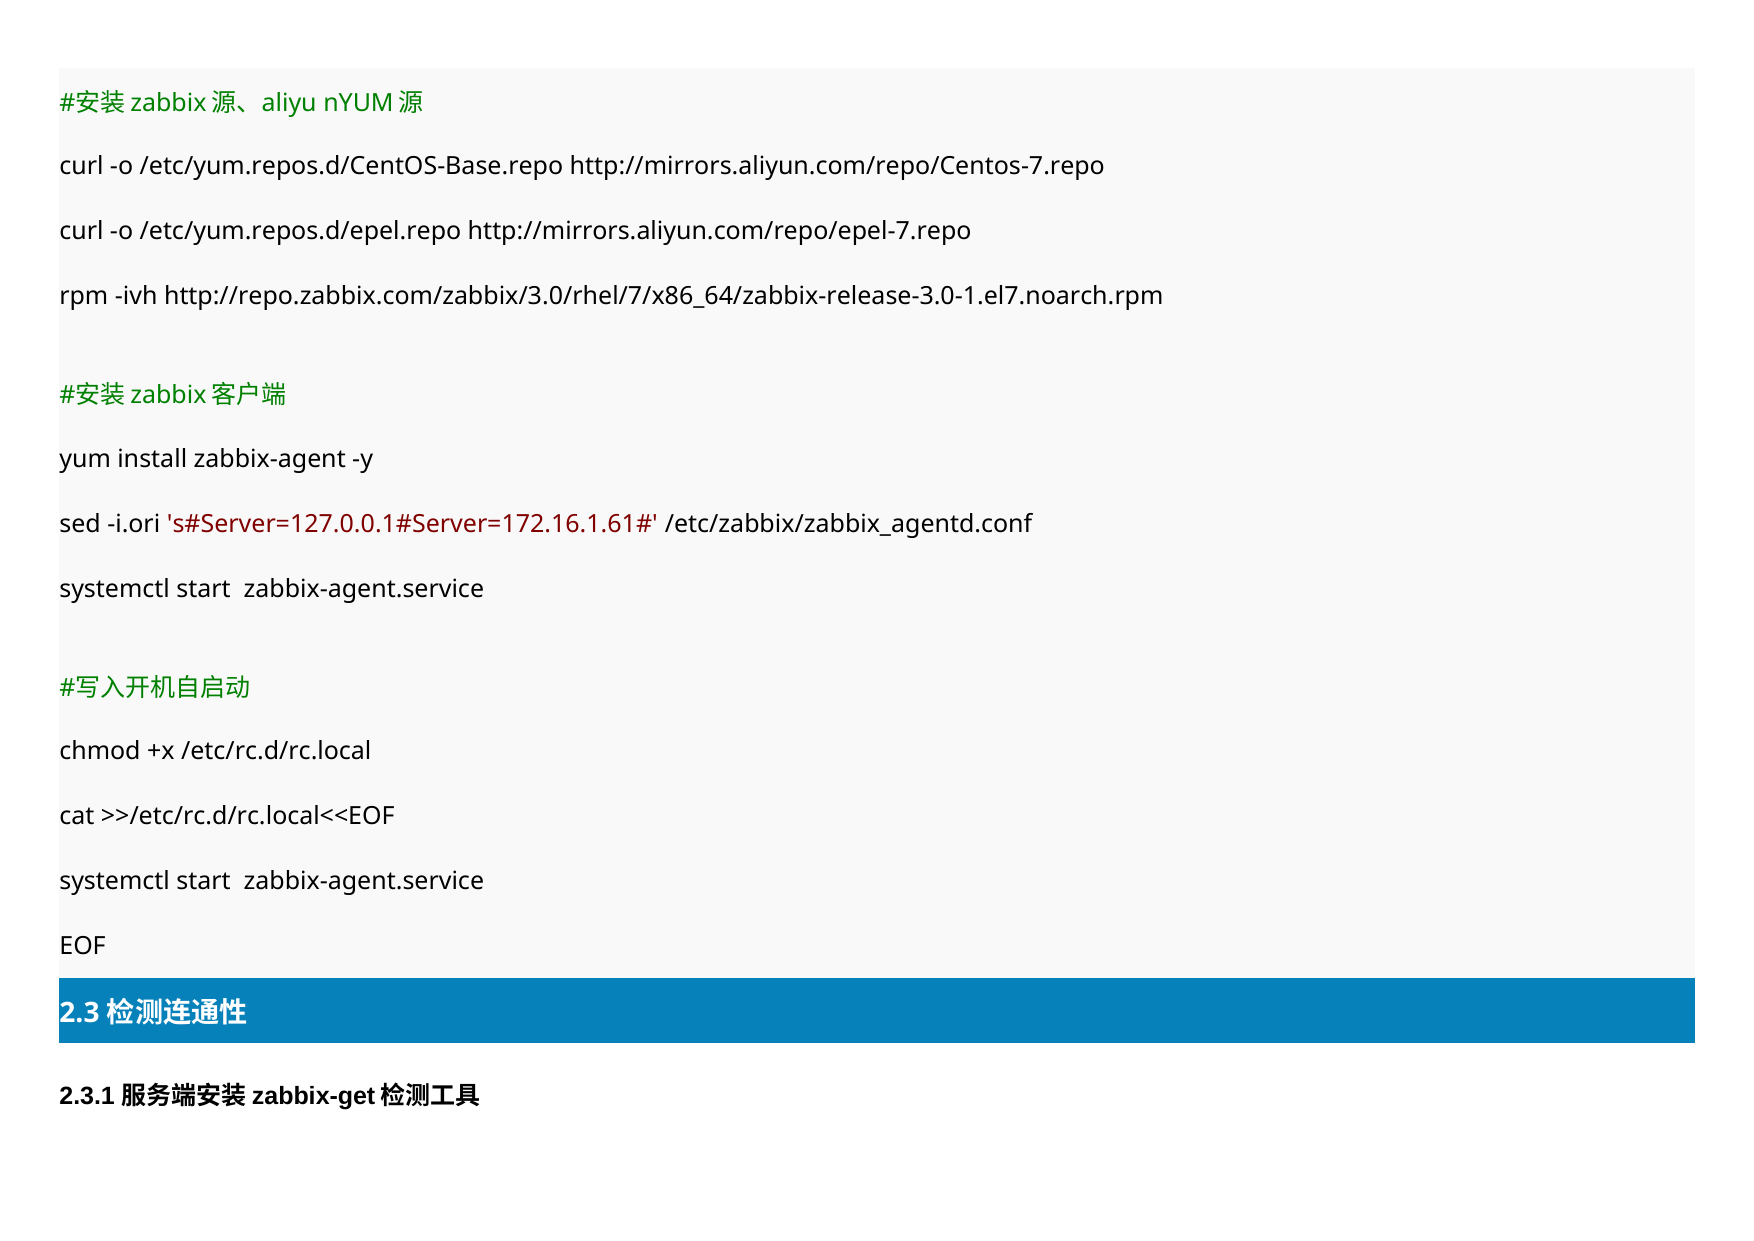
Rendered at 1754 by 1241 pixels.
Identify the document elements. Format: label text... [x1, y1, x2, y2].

text systemctl start zabbix-agent.service [59, 555, 1695, 620]
text chmod +x /etc/rc.d/rc.local [59, 718, 1695, 783]
text cat >>/etc/rc.d/rc.local<<EOF [59, 783, 1695, 848]
text EOF [59, 913, 1695, 978]
text 2.3.1 服务端安装zabbix-get检测工具 [59, 1061, 1695, 1126]
text sed -i.ori 's#Server=127.0.0.1#Server=172.16.1.61#' /etc/zabbix/zabbix_agentd.conf [59, 490, 1695, 555]
text yum install zabbix-agent -y [59, 425, 1695, 490]
text #安装zabbix源、aliyu nYUM源 [59, 68, 1695, 133]
text #写入开机自启动 [59, 653, 1695, 718]
text rpm -ivh http://repo.zabbix.com/zabbix/3.0/rhel/7/x86_64/zabbix-release-3.0-1.el7.noarch.rpm [59, 263, 1695, 328]
text #安装zabbix客户端 [59, 360, 1695, 425]
text 2.3 检测连通性 [59, 978, 1695, 1043]
text systemctl start zabbix-agent.service [59, 848, 1695, 913]
text curl -o /etc/yum.repos.d/epel.repo http://mirrors.aliyun.com/repo/epel-7.repo [59, 198, 1695, 263]
text curl -o /etc/yum.repos.d/CentOS-Base.repo http://mirrors.aliyun.com/repo/Centos-7.repo [59, 133, 1695, 198]
